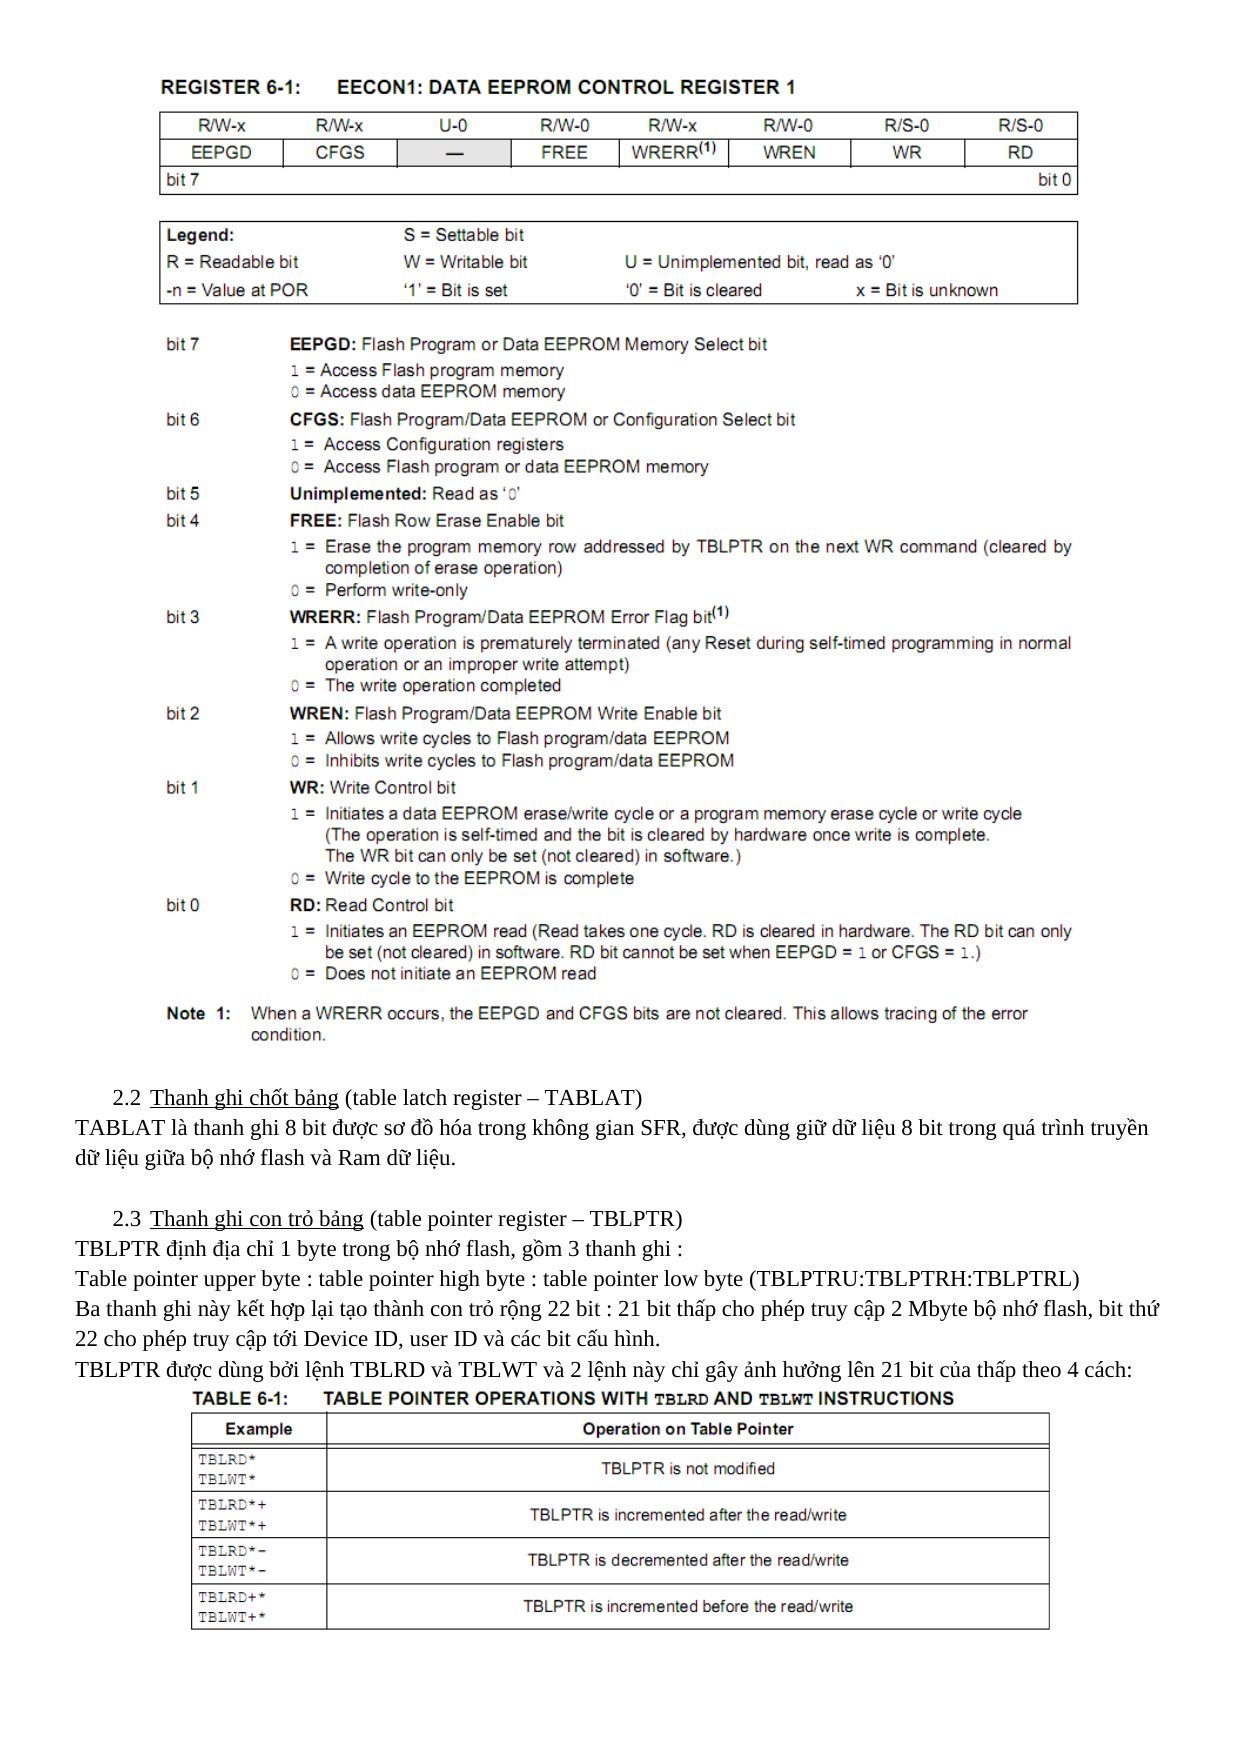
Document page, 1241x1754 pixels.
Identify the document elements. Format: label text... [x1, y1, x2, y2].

list Thanh ghi chốt bảng (table latch register – TABLAT) [112, 1084, 1165, 1110]
picture [157, 75, 1083, 1050]
text Ba thanh ghi này kết hợp lại tạo thành con trỏ rộng 22 bit : 21 bit thấp cho phép truy cập 2 Mbyte bộ nhớ flash, bit thứ 22 cho phép truy cập tới Device ID, user ID và các bit cấu hình. [75, 1295, 1165, 1352]
text Table pointer upper byte : table pointer high byte : table pointer low byte (TBLPTRU:TBLPTRH:TBLPTRL) [75, 1265, 1165, 1291]
picture [190, 1385, 1050, 1633]
text TABLAT là thanh ghi 8 bit được sơ đồ hóa trong không gian SFR, được dùng giữ dữ liệu 8 bit trong quá trình truyền dữ liệu giữa bộ nhớ flash và Ram dữ liệu. [75, 1114, 1165, 1171]
text TBLPTR được dùng bởi lệnh TBLRD và TBLWT và 2 lệnh này chỉ gây ảnh hưởng lên 21 bit của thấp theo 4 cách: [75, 1356, 1165, 1382]
list Thanh ghi con trỏ bảng (table pointer register – TBLPTR) [112, 1204, 1165, 1231]
text TBLPTR định địa chỉ 1 byte trong bộ nhớ flash, gồm 3 thanh ghi : [75, 1235, 1165, 1261]
